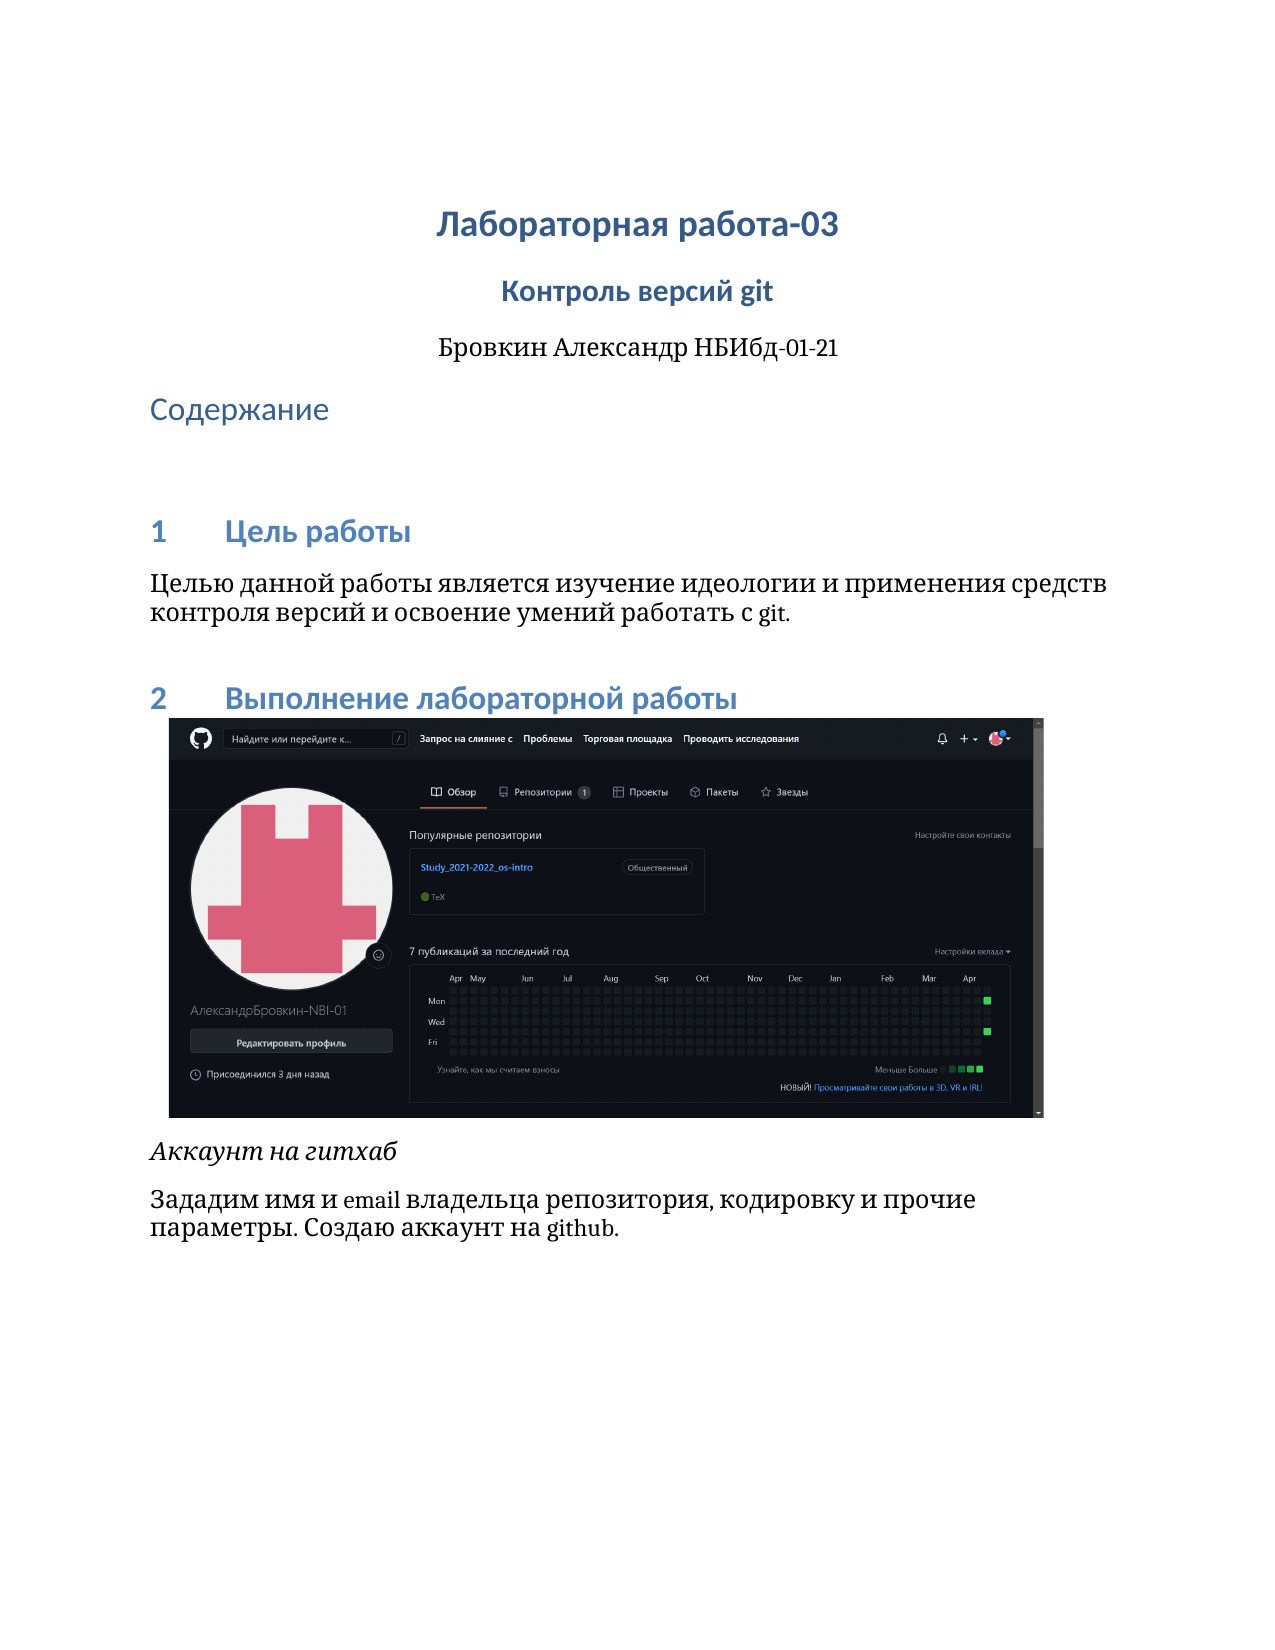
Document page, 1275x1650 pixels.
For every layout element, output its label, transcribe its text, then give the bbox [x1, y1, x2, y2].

subtitle Контроль версий git [150, 271, 1125, 309]
text Целью данной работы является изучение идеологии и применения средств контроля версий и освоение умений работать с git. [150, 570, 1125, 627]
text Бровкин Александр НБИбд-01-21 [150, 334, 1125, 363]
text Аккаунт на гитхаб [150, 1138, 1125, 1167]
title Лабораторная работа-03 [150, 200, 1125, 246]
text Зададим имя и email владельца репозитория, кодировку и прочие параметры. Создаю аккаунт на github. [150, 1186, 1125, 1243]
subtitle 2 Выполнение лабораторной работы [150, 677, 1125, 718]
subtitle 1 Цель работы [150, 510, 1125, 551]
picture [168, 718, 1044, 1118]
